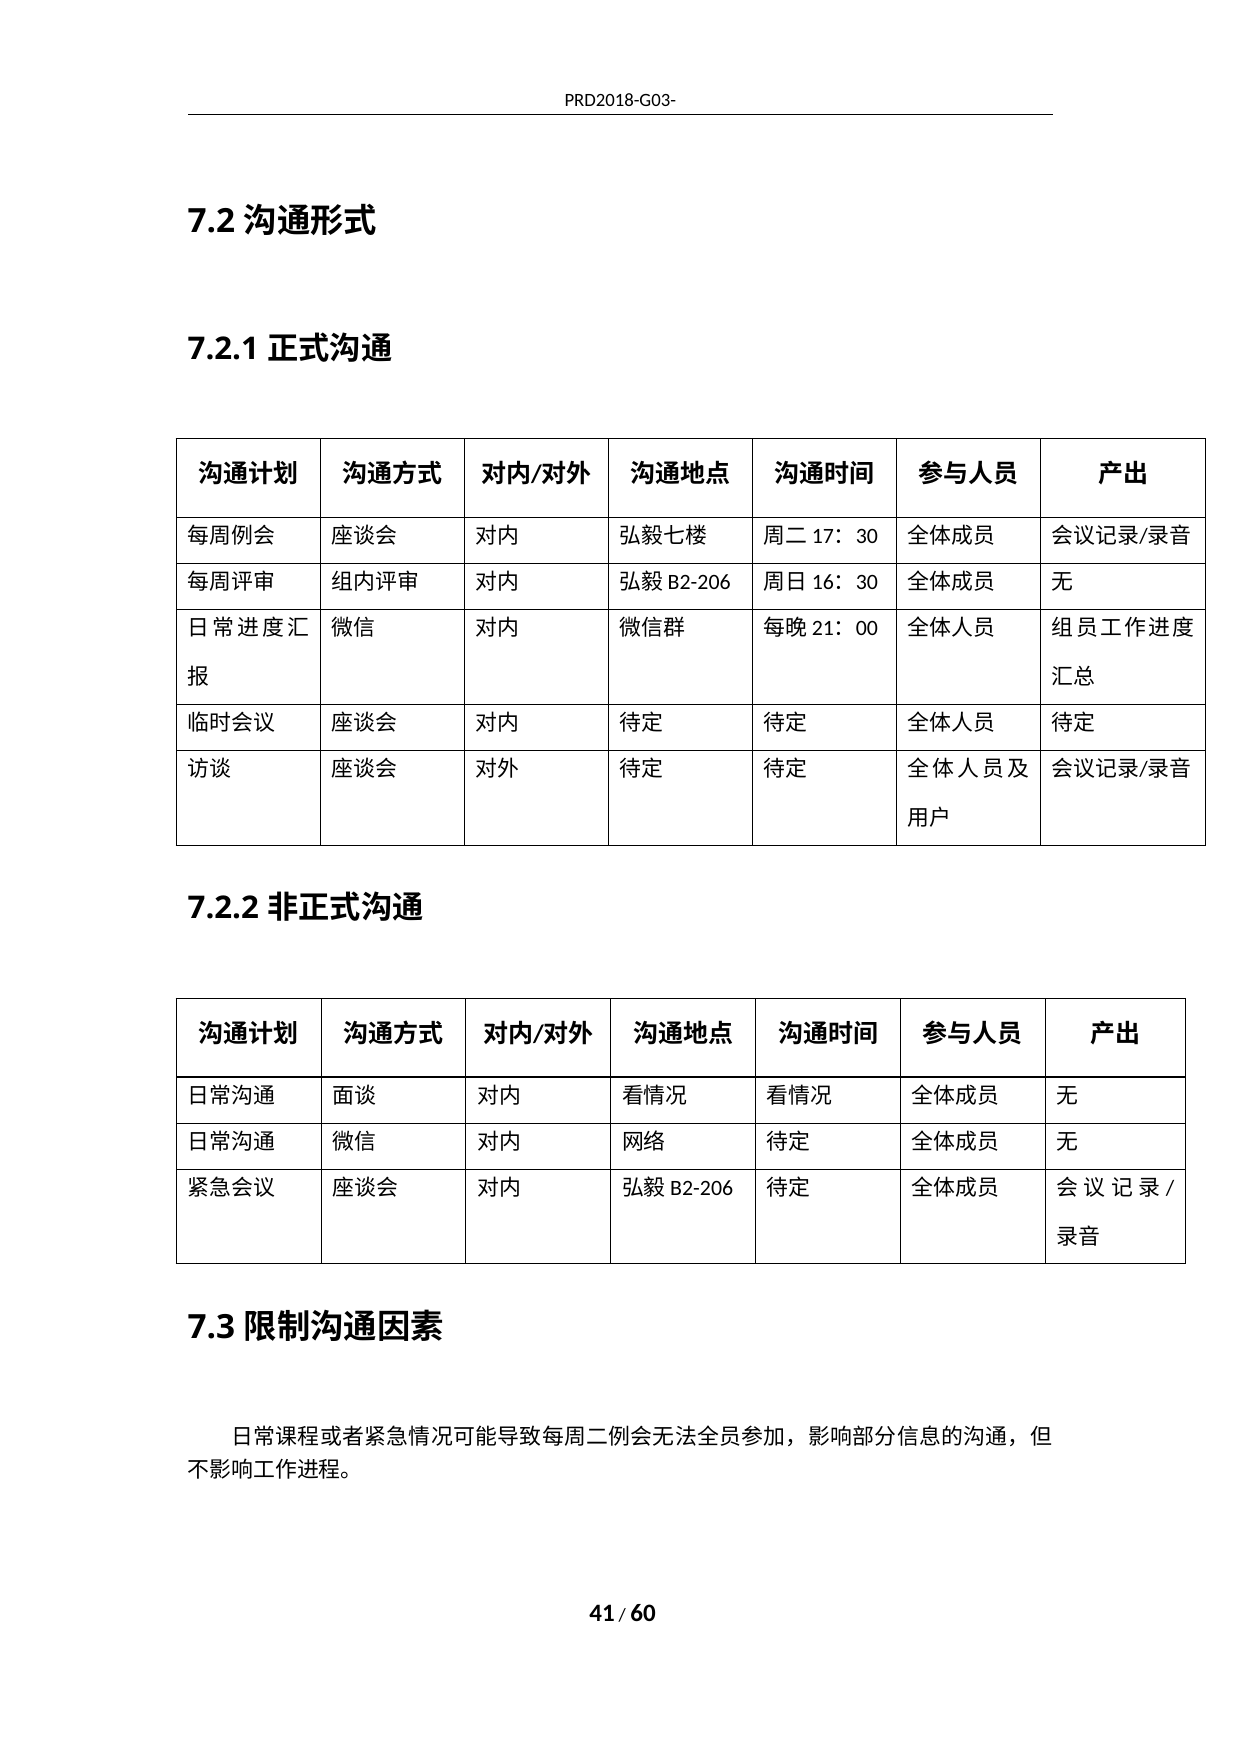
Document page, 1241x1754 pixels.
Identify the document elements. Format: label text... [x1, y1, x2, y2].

table_header 沟通计划 [177, 439, 320, 517]
table_cell 每周评审 [177, 564, 320, 609]
table_cell 全体成员 [897, 564, 1040, 609]
table_header 沟通时间 [753, 439, 896, 517]
table_cell 待定 [1041, 705, 1205, 750]
table_cell 微信 [322, 1124, 465, 1168]
table_cell 紧急会议 [177, 1170, 321, 1263]
table_cell 待定 [756, 1170, 900, 1263]
table_cell 临时会议 [177, 705, 320, 750]
table_cell 座谈会 [321, 705, 464, 750]
table_cell 无 [1046, 1124, 1185, 1168]
table_cell 座谈会 [321, 751, 464, 844]
table_header 沟通计划 [177, 999, 321, 1076]
table_cell 全体成员 [897, 518, 1040, 563]
table_cell 弘毅七楼 [609, 518, 752, 563]
table_cell 日常沟通 [177, 1124, 321, 1168]
table_cell 看情况 [756, 1078, 900, 1122]
table_header 参与人员 [901, 999, 1045, 1076]
table_cell 待定 [609, 751, 752, 844]
table_cell 弘毅B2-206 [611, 1170, 755, 1263]
table_cell 对内 [466, 1078, 610, 1122]
table_cell 日常沟通 [177, 1078, 321, 1122]
table_cell 待定 [753, 705, 896, 750]
table_cell 会议记录/录音 [1046, 1170, 1185, 1263]
table_cell 待定 [756, 1124, 900, 1168]
table_cell 日常进度汇报 [177, 610, 320, 704]
table_cell 周日16：30 [753, 564, 896, 609]
table_cell 对内 [466, 1170, 610, 1263]
table_cell 全体成员 [901, 1124, 1045, 1168]
table_header 产出 [1046, 999, 1185, 1076]
table_cell 看情况 [611, 1078, 755, 1122]
table_cell 组内评审 [321, 564, 464, 609]
table_cell 全体成员 [901, 1170, 1045, 1263]
table_cell 对内 [465, 705, 608, 750]
table_header 参与人员 [897, 439, 1040, 517]
table_cell 全体人员 [897, 705, 1040, 750]
table_cell 组员工作进度汇总 [1041, 610, 1205, 704]
table_header 沟通方式 [322, 999, 465, 1076]
subtitle 7.2.1 正式沟通 [187, 313, 1053, 378]
table_cell 每晚21：00 [753, 610, 896, 704]
table_header 产出 [1041, 439, 1205, 517]
subtitle 7.3 限制沟通因素 [187, 1291, 1053, 1356]
table_cell 对内 [466, 1124, 610, 1168]
table_cell 全体成员 [901, 1078, 1045, 1122]
table_cell 网络 [611, 1124, 755, 1168]
table_cell 每周例会 [177, 518, 320, 563]
subtitle 7.2 沟通形式 [187, 186, 1053, 251]
table_header 沟通时间 [756, 999, 900, 1076]
table_header 对内/对外 [465, 439, 608, 517]
table_header 沟通地点 [609, 439, 752, 517]
table_cell 待定 [753, 751, 896, 844]
table_cell 无 [1041, 564, 1205, 609]
table_cell 会议记录/录音 [1041, 518, 1205, 563]
table_cell 周二17：30 [753, 518, 896, 563]
table_cell 全体人员 [897, 610, 1040, 704]
table_cell 对内 [465, 518, 608, 563]
table_cell 无 [1046, 1078, 1185, 1122]
table_header 沟通方式 [321, 439, 464, 517]
table_cell 面谈 [322, 1078, 465, 1122]
table_cell 对内 [465, 564, 608, 609]
table_cell 全体人员及用户 [897, 751, 1040, 844]
table_cell 待定 [609, 705, 752, 750]
table_cell 对内 [465, 610, 608, 704]
table_cell 座谈会 [322, 1170, 465, 1263]
table_header 对内/对外 [466, 999, 610, 1076]
text 日常课程或者紧急情况可能导致每周二例会无法全员参加，影响部分信息的沟通，但不影响工作进程。 [187, 1419, 1053, 1484]
table_cell 对外 [465, 751, 608, 844]
table_cell 微信群 [609, 610, 752, 704]
table_cell 会议记录/录音 [1041, 751, 1205, 844]
table_cell 座谈会 [321, 518, 464, 563]
subtitle 7.2.2 非正式沟通 [187, 873, 1053, 938]
table_cell 弘毅B2-206 [609, 564, 752, 609]
table_header 沟通地点 [611, 999, 755, 1076]
table_cell 微信 [321, 610, 464, 704]
table_cell 访谈 [177, 751, 320, 844]
